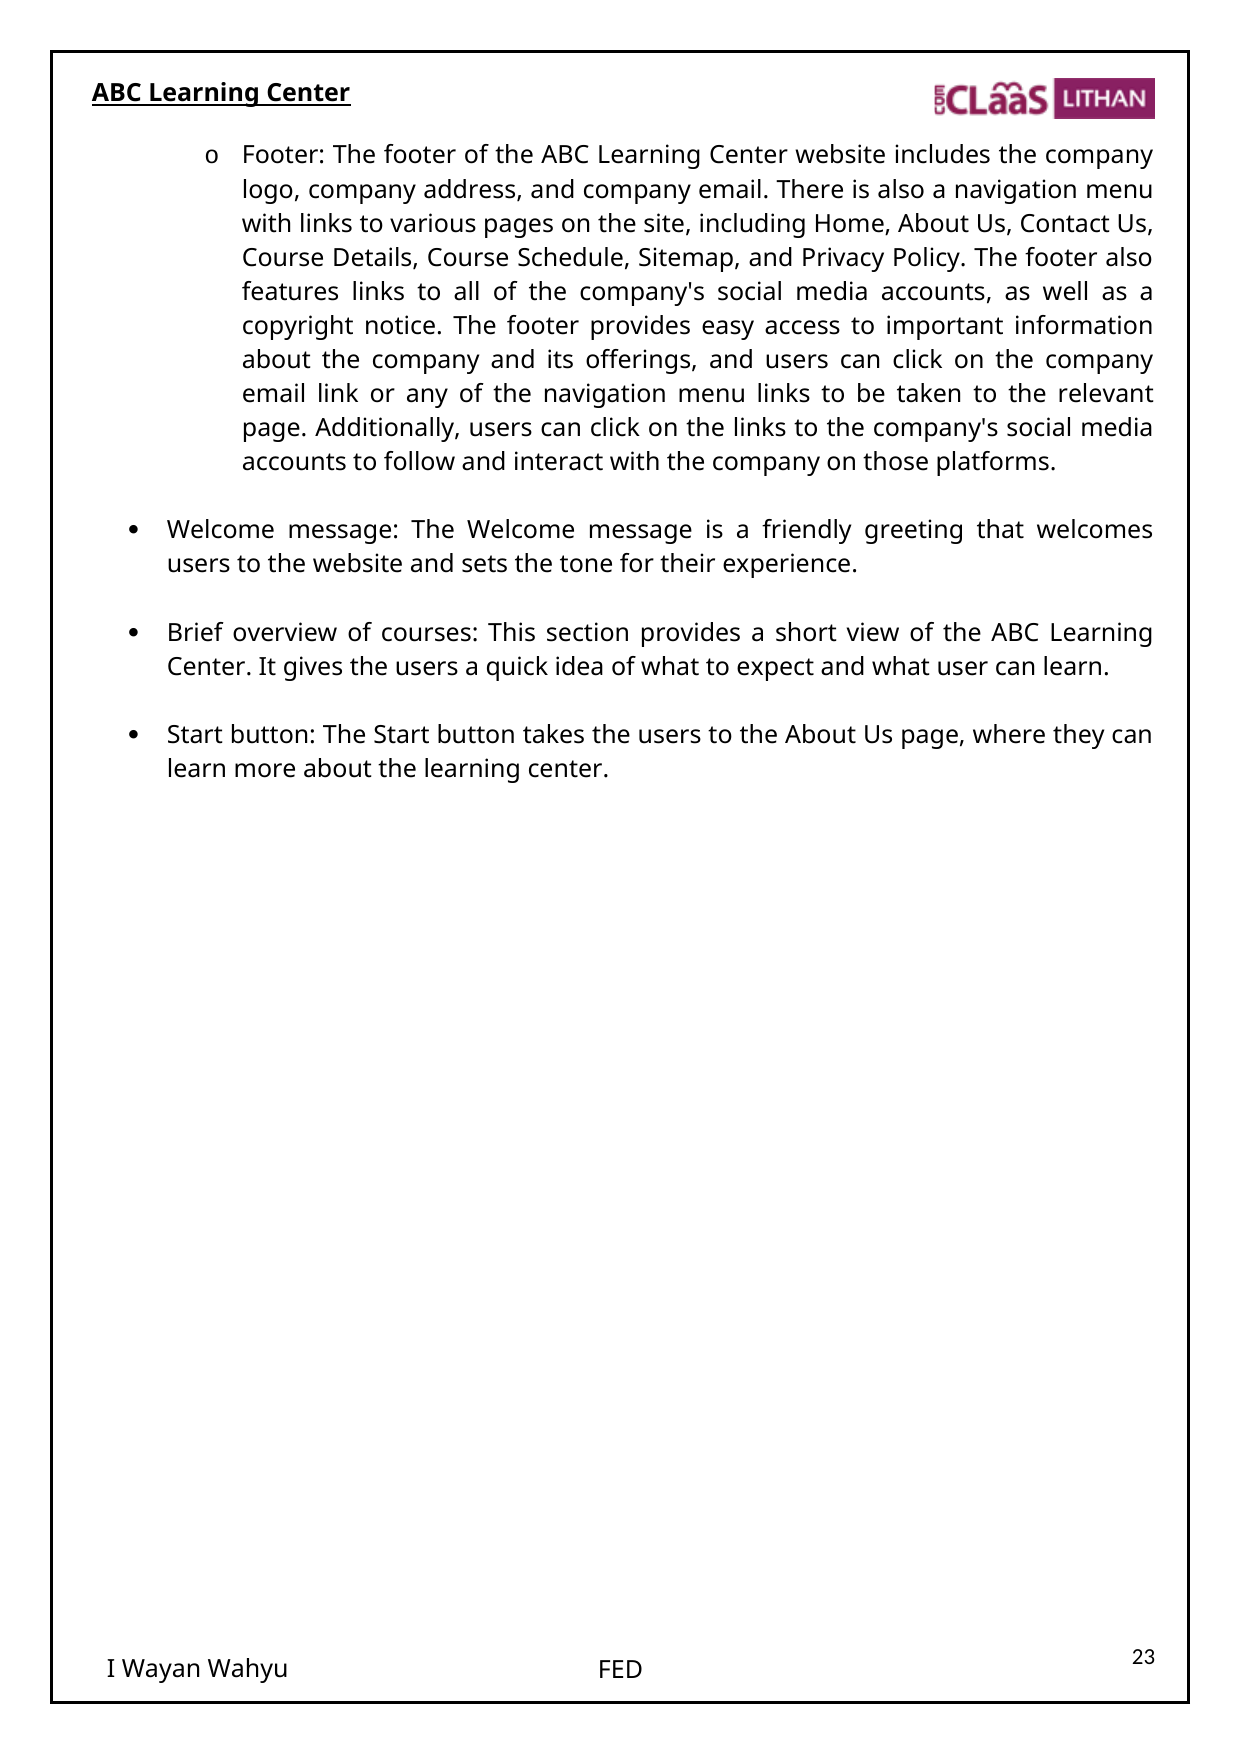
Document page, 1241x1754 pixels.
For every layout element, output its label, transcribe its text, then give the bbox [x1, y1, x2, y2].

list Welcome message: The Welcome message is a friendly greeting that welcomes users to the website and sets the tone for their experience. [129, 512, 1155, 580]
list Footer: The footer of the ABC Learning Center website includes the company logo, company address, and company email. There is also a navigation menu with links to various pages on the site, including Home, About Us, Contact Us, Course Details, Course Schedule, Sitemap, and Privacy Policy. The footer also features links to all of the company's social media accounts, as well as a copyright notice. The footer provides easy access to important information about the company and its offerings, and users can click on the company email link or any of the navigation menu links to be taken to the relevant page. Additionally, users can click on the links to the company's social media accounts to follow and interact with the company on those platforms. [204, 137, 1155, 478]
list Brief overview of courses: This section provides a short view of the ABC Learning Center. It gives the users a quick idea of what to expect and what user can learn. [129, 614, 1155, 682]
picture [934, 78, 1155, 119]
list Start button: The Start button takes the users to the About Us page, where they can learn more about the learning center. [129, 716, 1155, 784]
